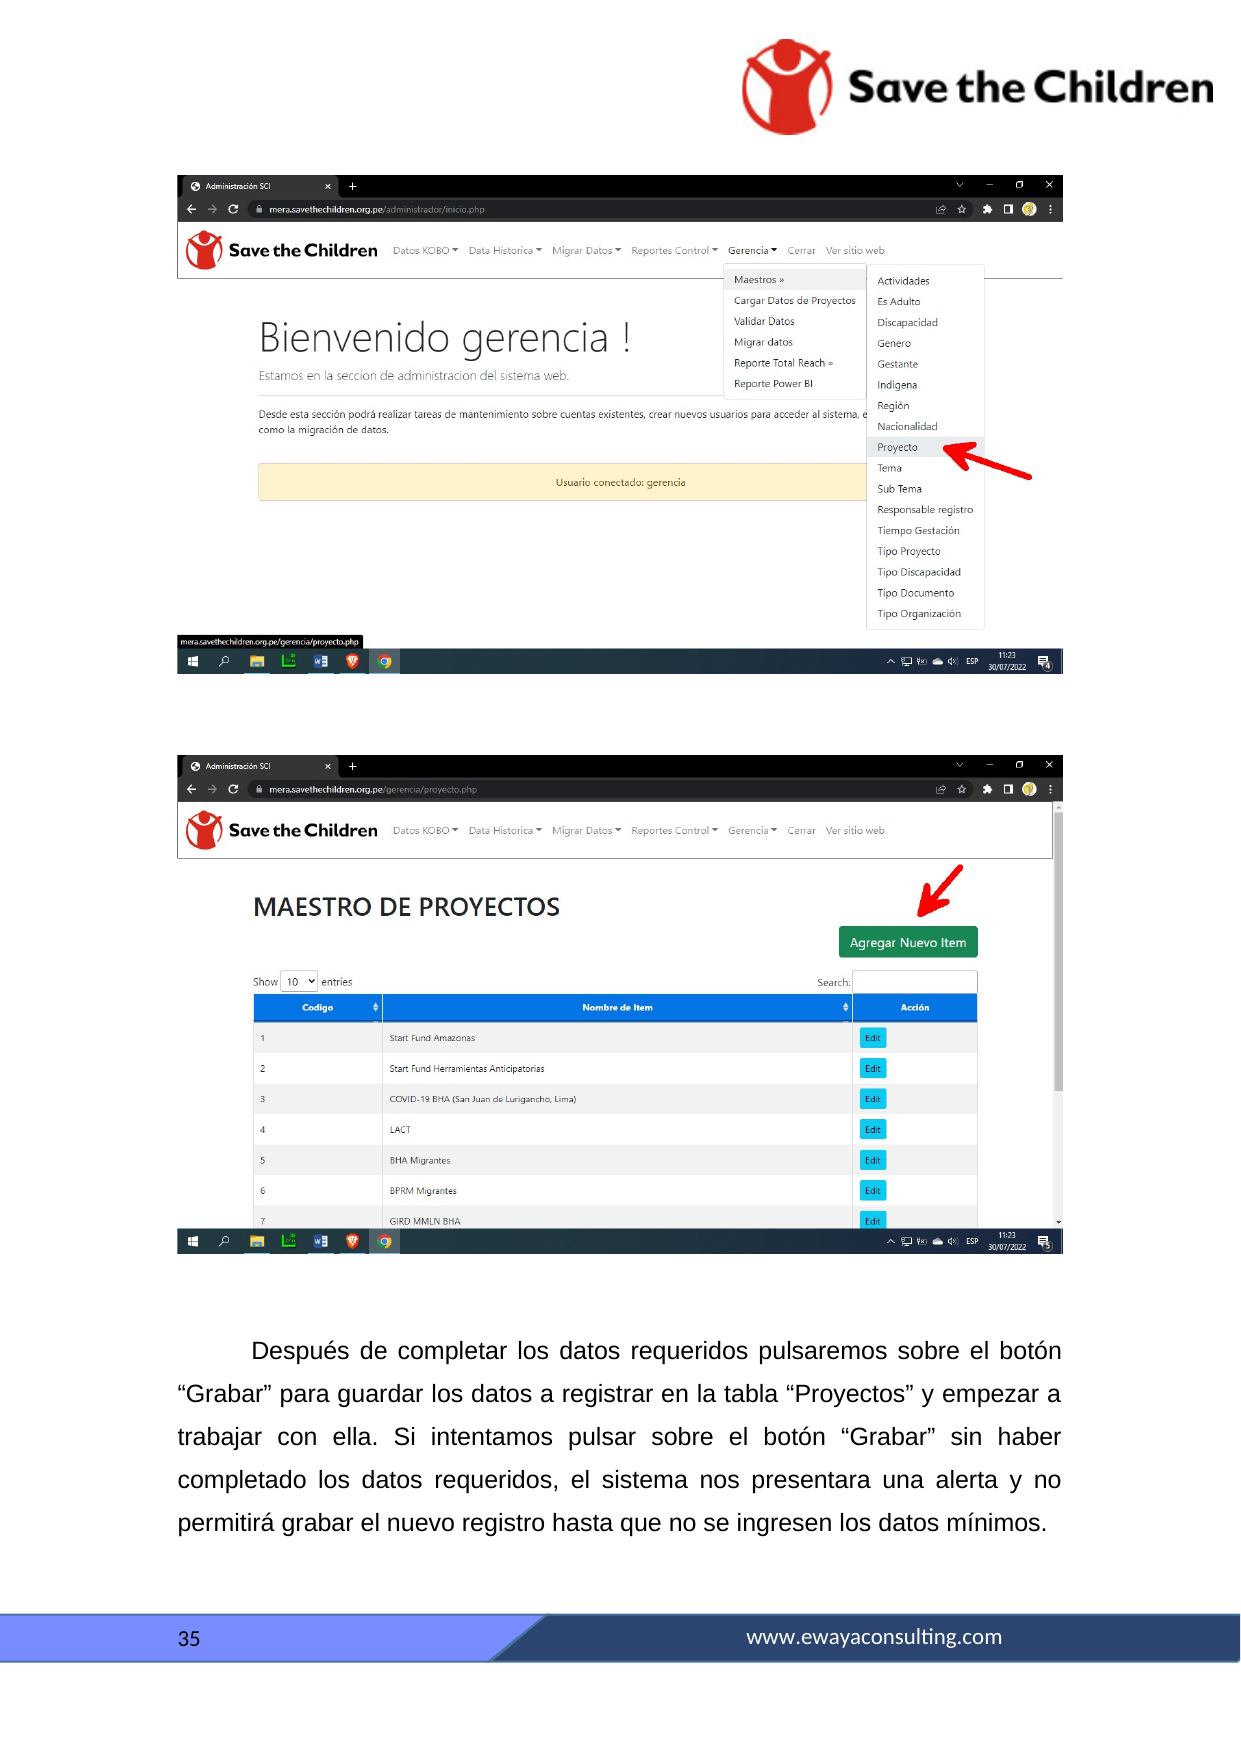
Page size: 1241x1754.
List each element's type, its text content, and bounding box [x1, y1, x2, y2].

picture [742, 39, 1213, 135]
picture [177, 175, 1063, 674]
text Después de completar los datos requeridos pulsaremos sobre el botón “Grabar” para guardar los datos a registrar en la tabla “Proyectos” y empezar a trabajar con ella. Si intentamos pulsar sobre el botón “Grabar” sin haber completado los datos requeridos, el sistema nos presentara una alerta y no permitirá grabar el nuevo registro hasta que no se ingresen los datos mínimos. [177, 1336, 1063, 1537]
picture [177, 755, 1063, 1254]
